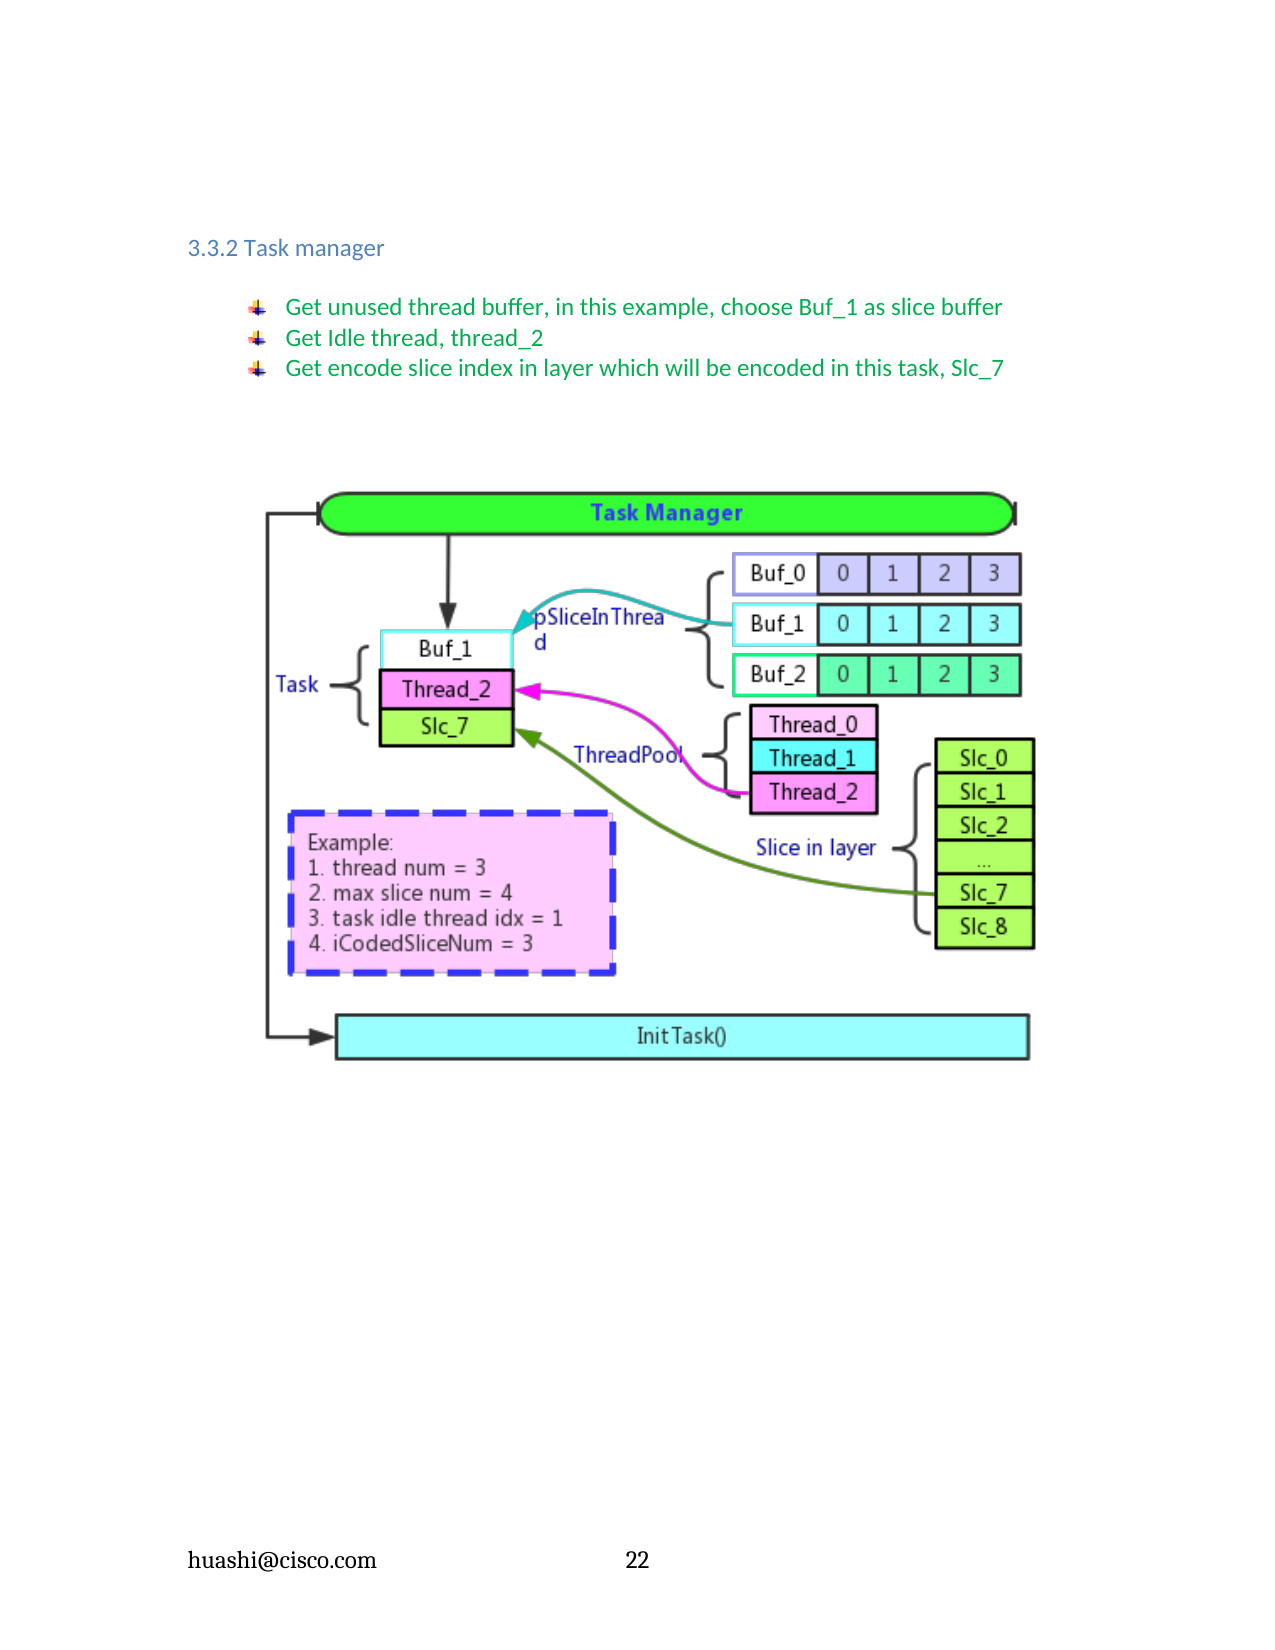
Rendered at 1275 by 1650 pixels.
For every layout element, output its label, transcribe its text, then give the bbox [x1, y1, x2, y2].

subtitle 3.3.2 Task manager [187, 232, 1087, 262]
picture [248, 298, 266, 316]
picture [187, 413, 1088, 1113]
picture [248, 329, 266, 346]
list Get Idle thread, thread_2 [248, 322, 1087, 352]
list Get encode slice index in layer which will be encoded in this task, Slc_7 [248, 352, 1087, 383]
picture [248, 359, 266, 377]
list Get unused thread buffer, in this example, choose Buf_1 as slice buffer [248, 291, 1087, 322]
